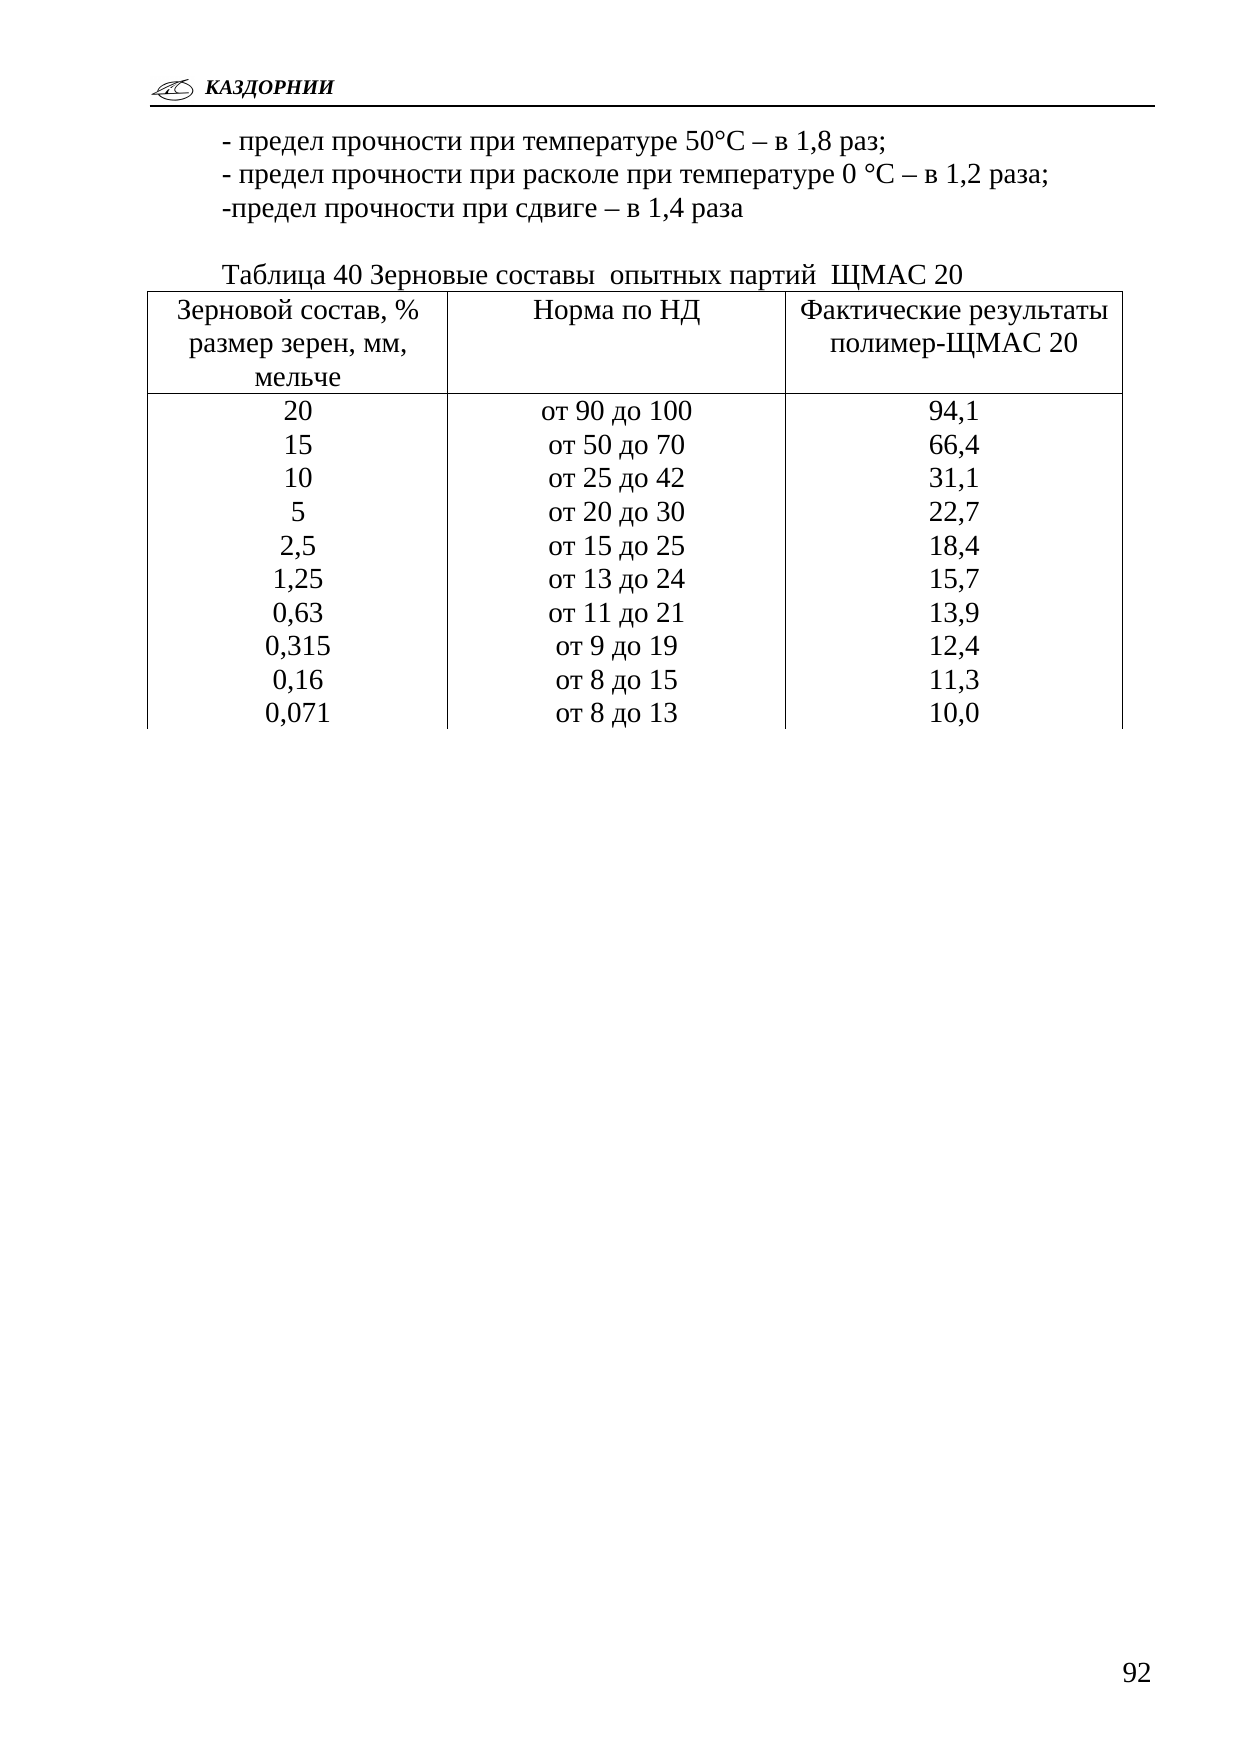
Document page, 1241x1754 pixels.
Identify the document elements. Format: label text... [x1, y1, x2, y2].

text - предел прочности при расколе при температуре 0 °С – в 1,2 раза; [148, 157, 1152, 190]
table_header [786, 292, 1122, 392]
text Таблица 40 Зерновые составы опытных партий ЩМАС 20 [148, 257, 1152, 291]
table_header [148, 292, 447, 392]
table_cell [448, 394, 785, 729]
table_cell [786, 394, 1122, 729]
text -предел прочности при сдвиге – в 1,4 раза [148, 190, 1152, 224]
text - предел прочности при температуре 50°С – в 1,8 раз; [148, 123, 1152, 157]
picture [149, 76, 195, 105]
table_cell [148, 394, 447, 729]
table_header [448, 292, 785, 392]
